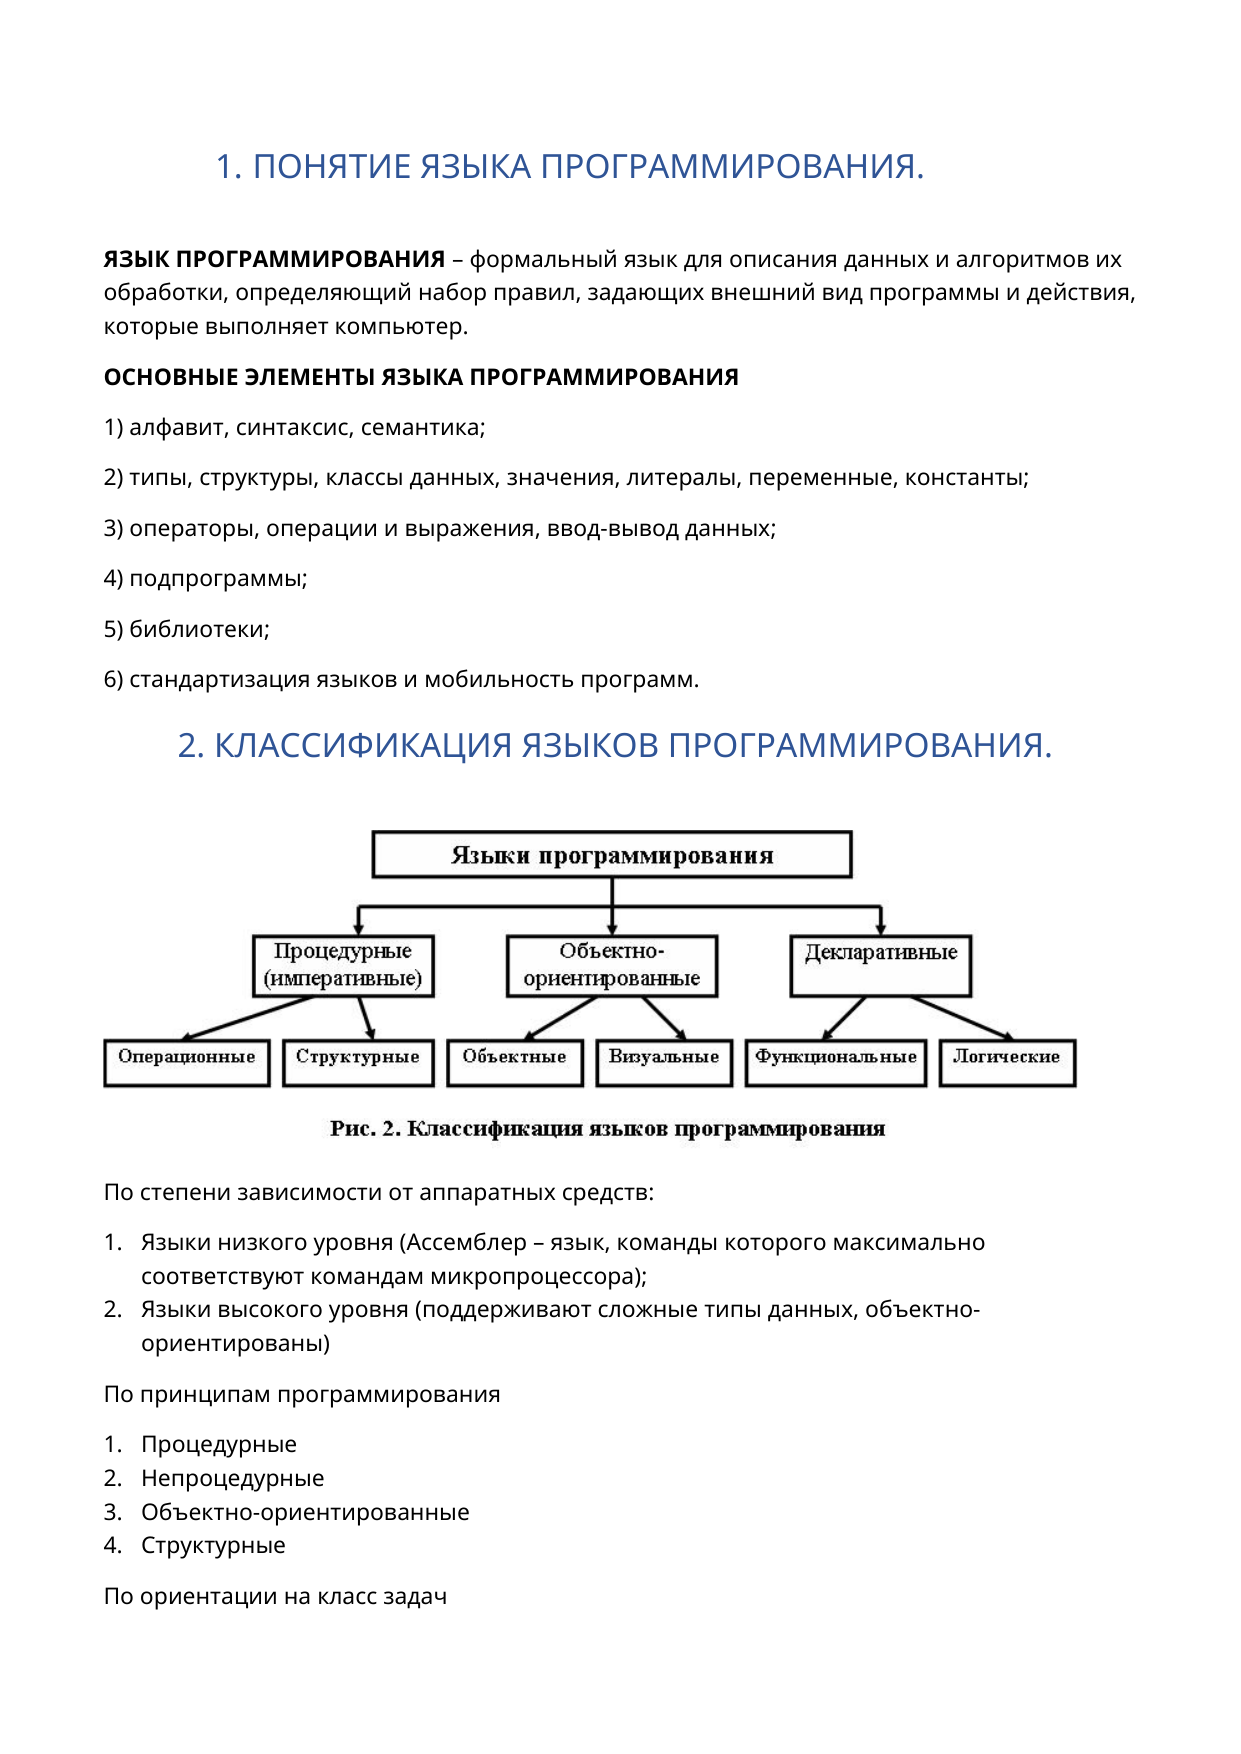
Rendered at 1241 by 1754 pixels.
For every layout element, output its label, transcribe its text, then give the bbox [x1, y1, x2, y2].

subtitle ПОНЯТИЕ ЯЗЫКА ПРОГРАММИРОВАНИЯ. [215, 143, 1152, 188]
subtitle 2. КЛАССИФИКАЦИЯ ЯЗЫКОВ ПРОГРАММИРОВАНИЯ. [177, 722, 1152, 767]
text 4) подпрограммы; [103, 562, 1152, 593]
list Языки низкого уровня (Ассемблер – язык, команды которого максимально соответствуют командам микропроцессора); [103, 1226, 1152, 1291]
list Процедурные [103, 1428, 1152, 1459]
text 5) библиотеки; [103, 612, 1152, 644]
picture [103, 830, 1078, 1157]
text По ориентации на класс задач [103, 1579, 1152, 1611]
list Объектно-ориентированные [103, 1495, 1152, 1527]
text 2) типы, структуры, классы данных, значения, литералы, переменные, константы; [103, 461, 1152, 492]
text ЯЗЫК ПРОГРАММИРОВАНИЯ – формальный язык для описания данных и алгоритмов их обработки, определяющий набор правил, задающих внешний вид программы и действия, которые выполняет компьютер. [103, 242, 1152, 341]
text 3) операторы, операции и выражения, ввод-вывод данных; [103, 512, 1152, 543]
list Непроцедурные [103, 1462, 1152, 1493]
text По принципам программирования [103, 1377, 1152, 1409]
list Структурные [103, 1529, 1152, 1560]
text 1) алфавит, синтаксис, семантика; [103, 411, 1152, 442]
text 6) стандартизация языков и мобильность программ. [103, 663, 1152, 694]
text По степени зависимости от аппаратных средств: [103, 1175, 1152, 1207]
text ОСНОВНЫЕ ЭЛЕМЕНТЫ ЯЗЫКА ПРОГРАММИРОВАНИЯ [103, 360, 1152, 392]
list Языки высокого уровня (поддерживают сложные типы данных, объектно-ориентированы) [103, 1293, 1152, 1358]
